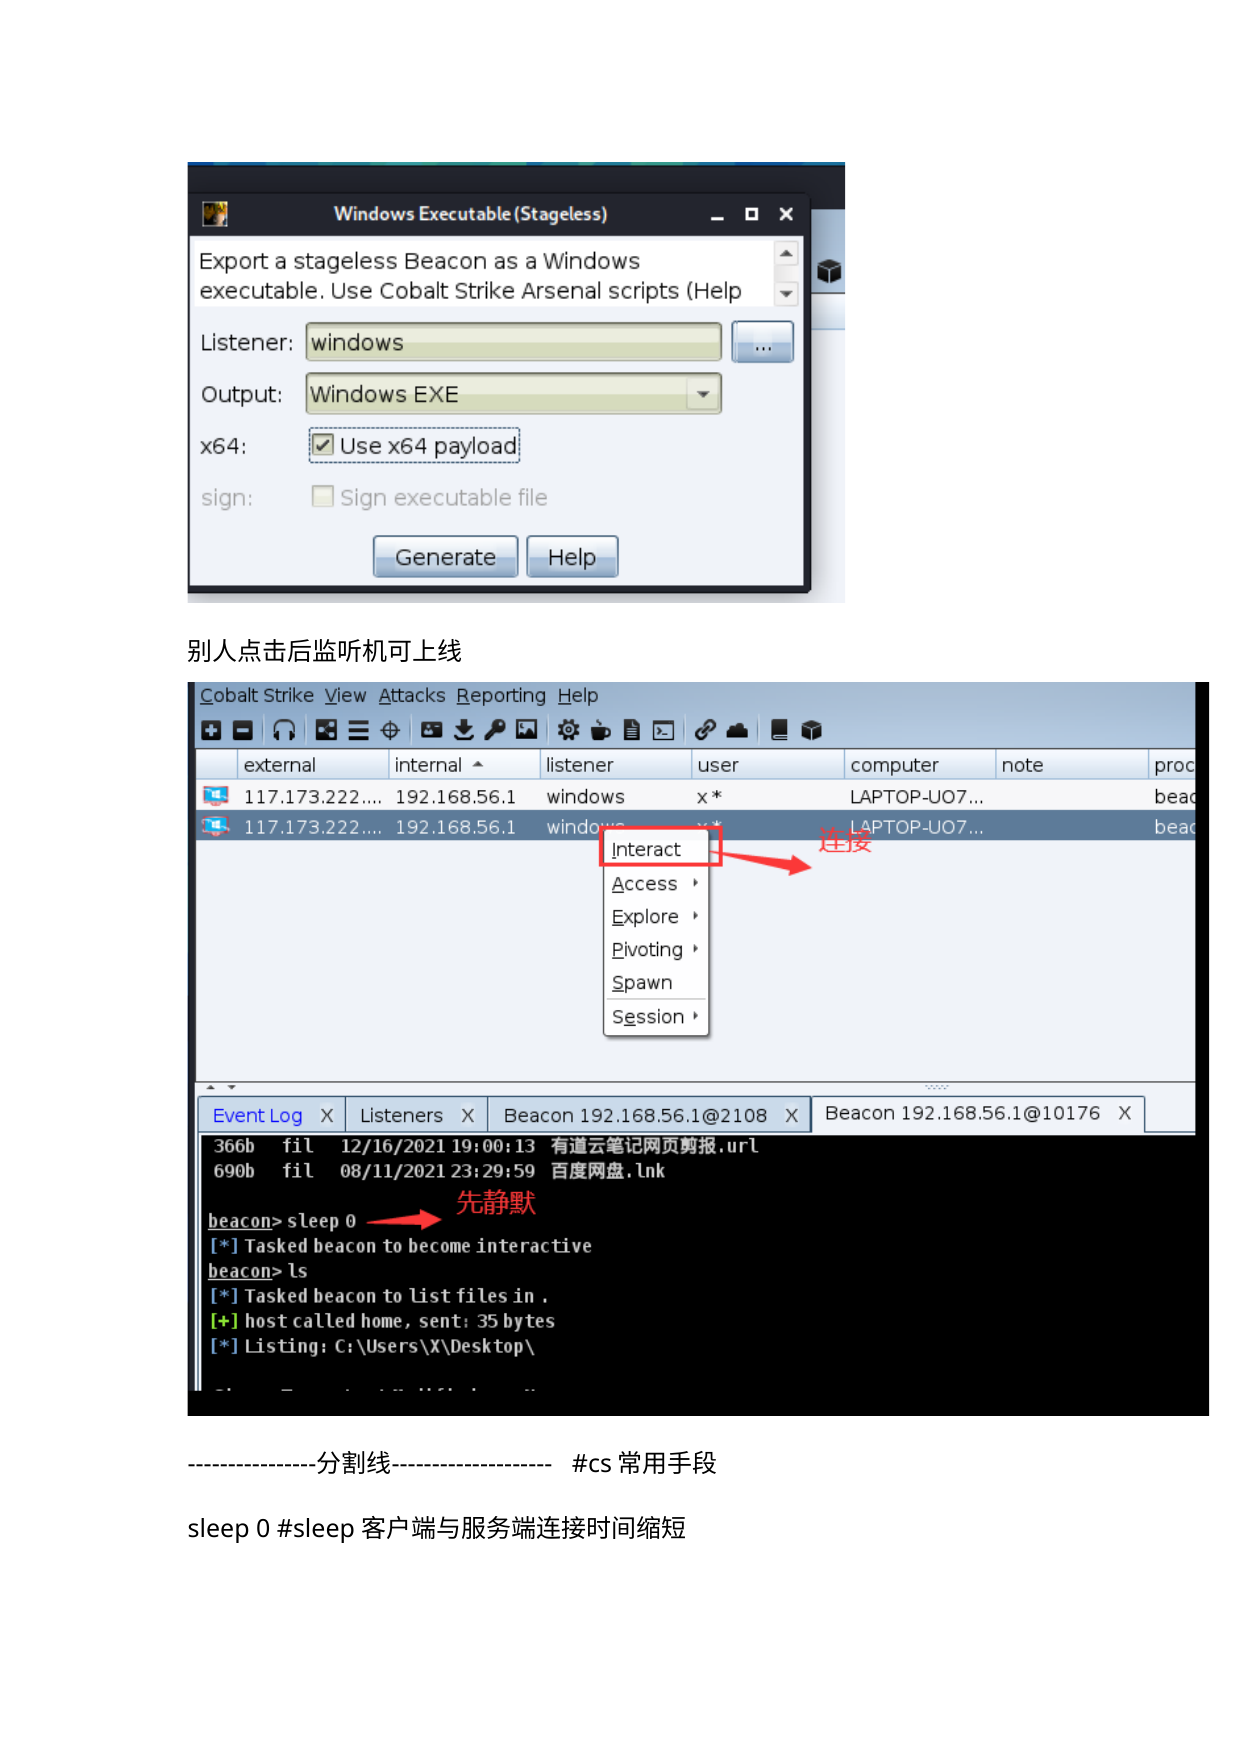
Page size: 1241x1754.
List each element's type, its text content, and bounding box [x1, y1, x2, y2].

text sleep 0 #sleep 客户端与服务端连接时间缩短 [187, 1494, 1053, 1559]
text ----------------分割线-------------------- #cs常用手段 [187, 1429, 1053, 1494]
picture [187, 162, 846, 603]
picture [187, 682, 1210, 1416]
text 别人点击后监听机可上线 [187, 617, 1053, 682]
